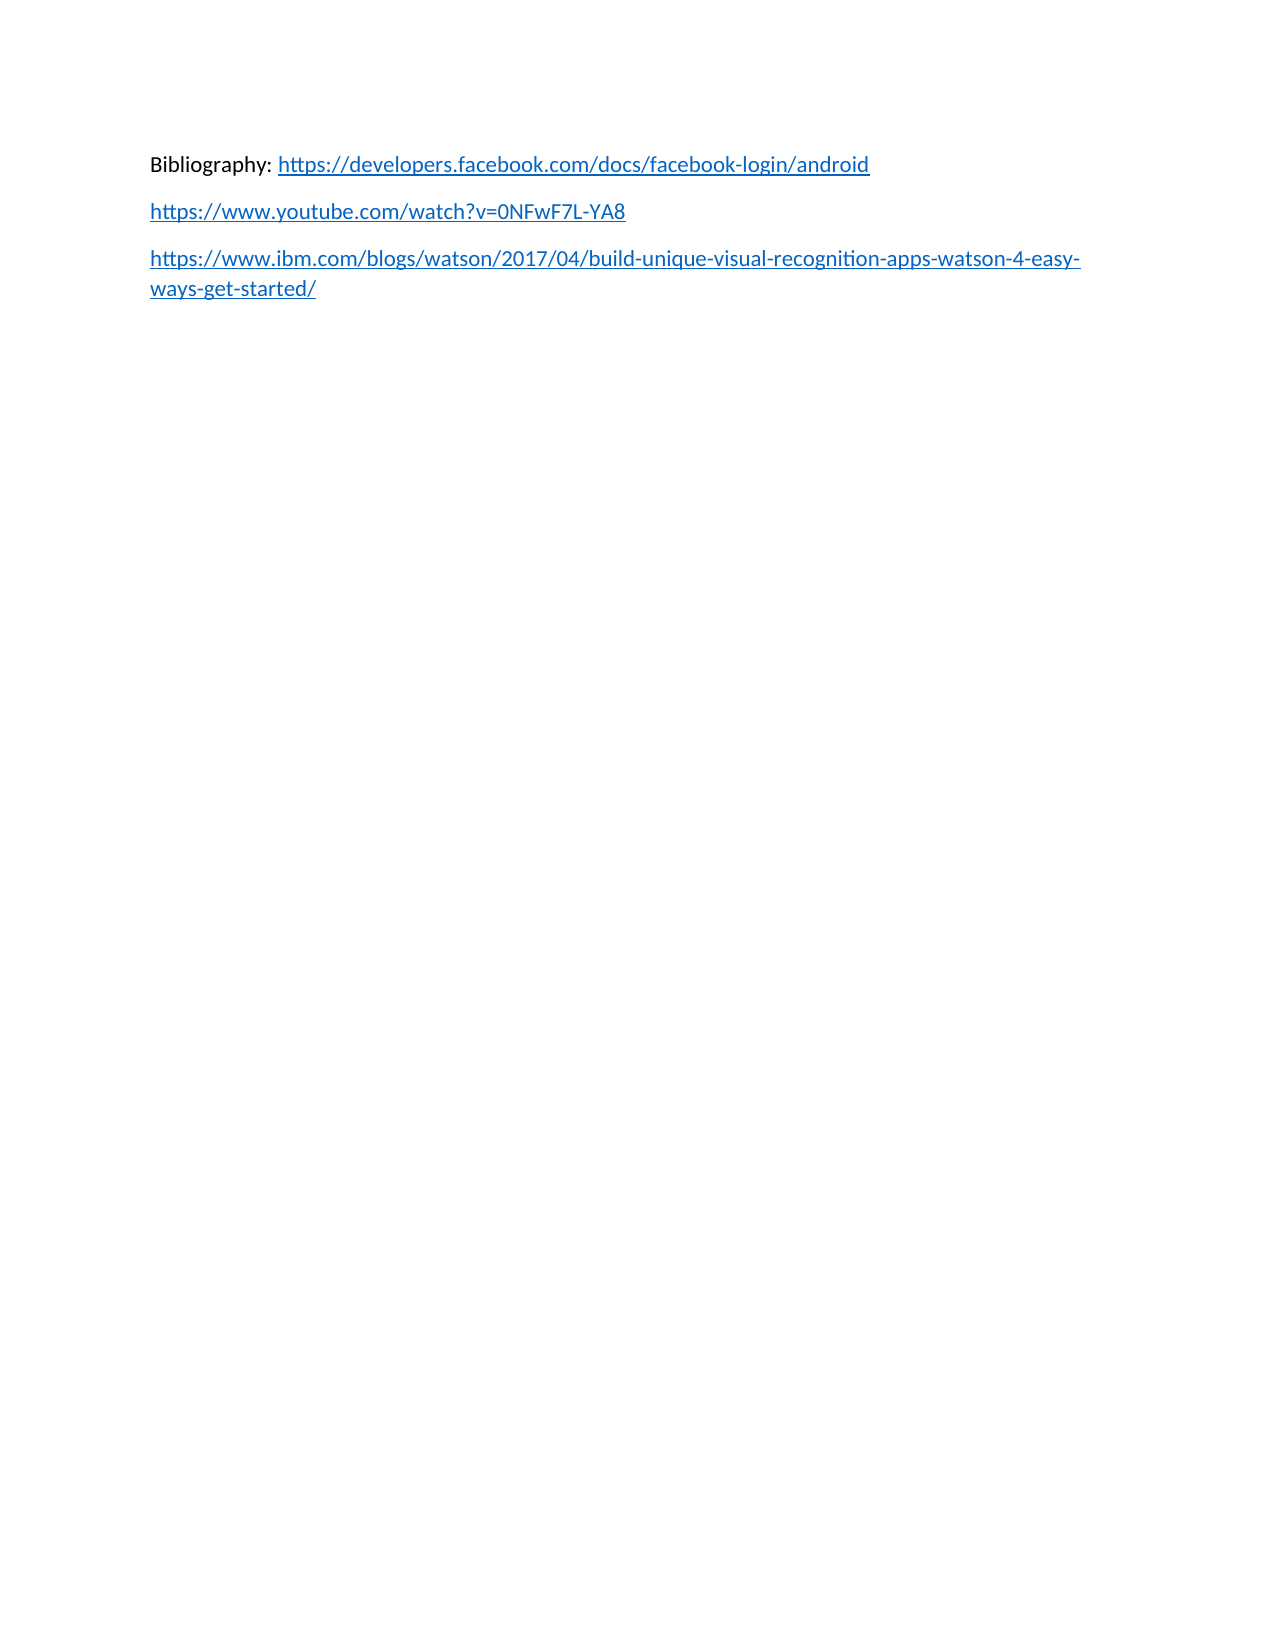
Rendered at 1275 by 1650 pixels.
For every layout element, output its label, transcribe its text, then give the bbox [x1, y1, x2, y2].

text https://www.youtube.com/watch?v=0NFwF7L-YA8 [150, 197, 1125, 225]
text https://www.ibm.com/blogs/watson/2017/04/build-unique-visual-recognition-apps-watson-4-easy-ways-get-started/ [150, 244, 1125, 302]
text Bibliography: https://developers.facebook.com/docs/facebook-login/android [150, 150, 1125, 178]
